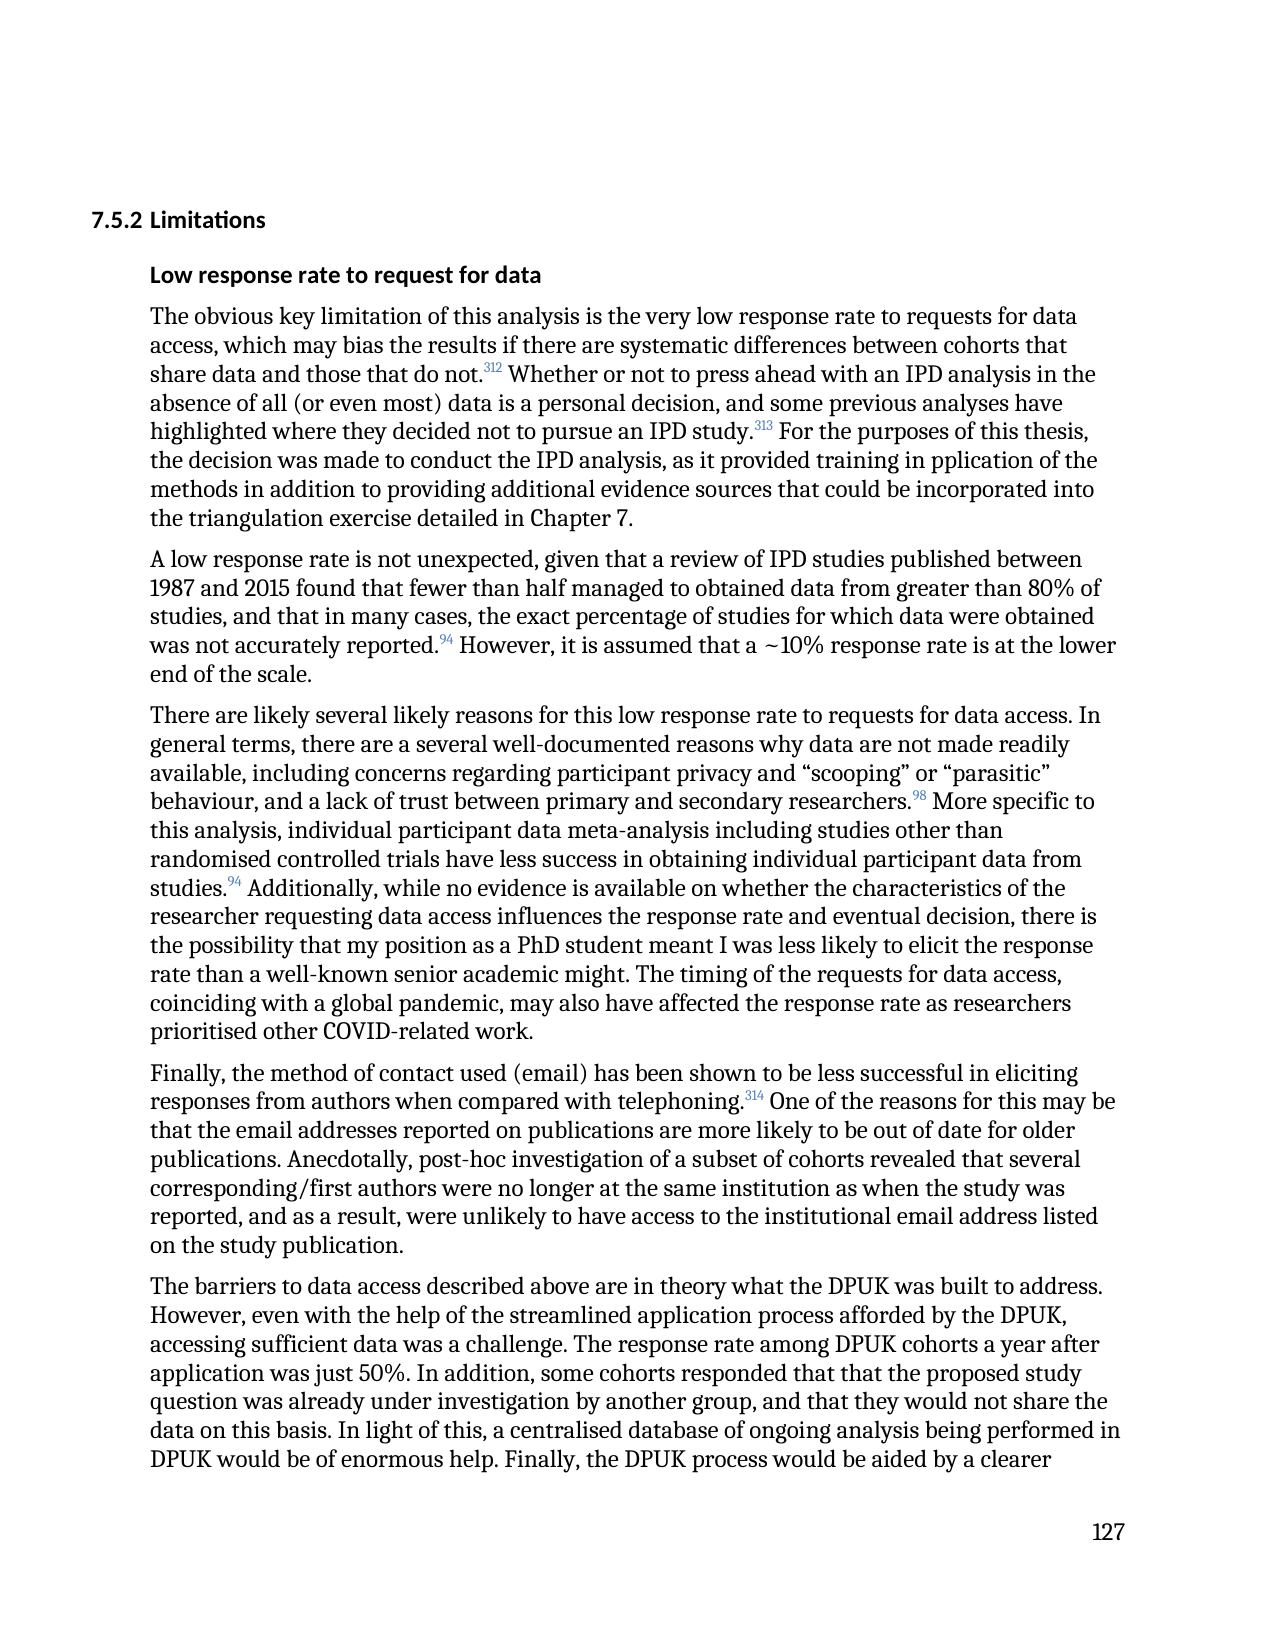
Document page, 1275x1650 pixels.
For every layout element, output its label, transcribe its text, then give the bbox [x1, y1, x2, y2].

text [150, 1272, 1125, 1473]
text A low response rate is not unexpected, given that a review of IPD studies published between 1987 and 2015 found that fewer than half managed to obtained data from greater than 80% of studies, and that in many cases, the exact percentage of studies for which data were obtained was not accurately reported.94 However, it is assumed that a ~10% response rate is at the lower end of the scale. [150, 545, 1125, 688]
text Finally, the method of contact used (email) has been shown to be less successful in eliciting responses from authors when compared with telephoning.314 One of the reasons for this may be that the email addresses reported on publications are more likely to be out of date for older publications. Anecdotally, post-hoc investigation of a subset of cohorts revealed that several corresponding/first authors were no longer at the same institution as when the study was reported, and as a result, were unlikely to have access to the institutional email address listed on the study publication. [150, 1058, 1125, 1260]
text The obvious key limitation of this analysis is the very low response rate to requests for data access, which may bias the results if there are systematic differences between cohorts that share data and those that do not.312 Whether or not to press ahead with an IPD analysis in the absence of all (or even most) data is a personal decision, and some previous analyses have highlighted where they decided not to pursue an IPD study.313 For the purposes of this thesis, the decision was made to conduct the IPD analysis, as it provided training in pplication of the methods in addition to providing additional evidence sources that could be incorporated into the triangulation exercise detailed in Chapter 7. [150, 302, 1125, 532]
subtitle Limitations [91, 204, 1125, 234]
text There are likely several likely reasons for this low response rate to requests for data access. In general terms, there are a several well-documented reasons why data are not made readily available, including concerns regarding participant privacy and “scooping” or “parasitic” behaviour, and a lack of trust between primary and secondary researchers.98 More specific to this analysis, individual participant data meta-analysis including studies other than randomised controlled trials have less success in obtaining individual participant data from studies.94 Additionally, while no evidence is available on whether the characteristics of the researcher requesting data access influences the response rate and eventual decision, there is the possibility that my position as a PhD student meant I was less likely to elicit the response rate than a well-known senior academic might. The timing of the requests for data access, coinciding with a global pandemic, may also have affected the response rate as researchers prioritised other COVID-related work. [150, 701, 1125, 1046]
subtitle Low response rate to request for data [150, 259, 1125, 290]
